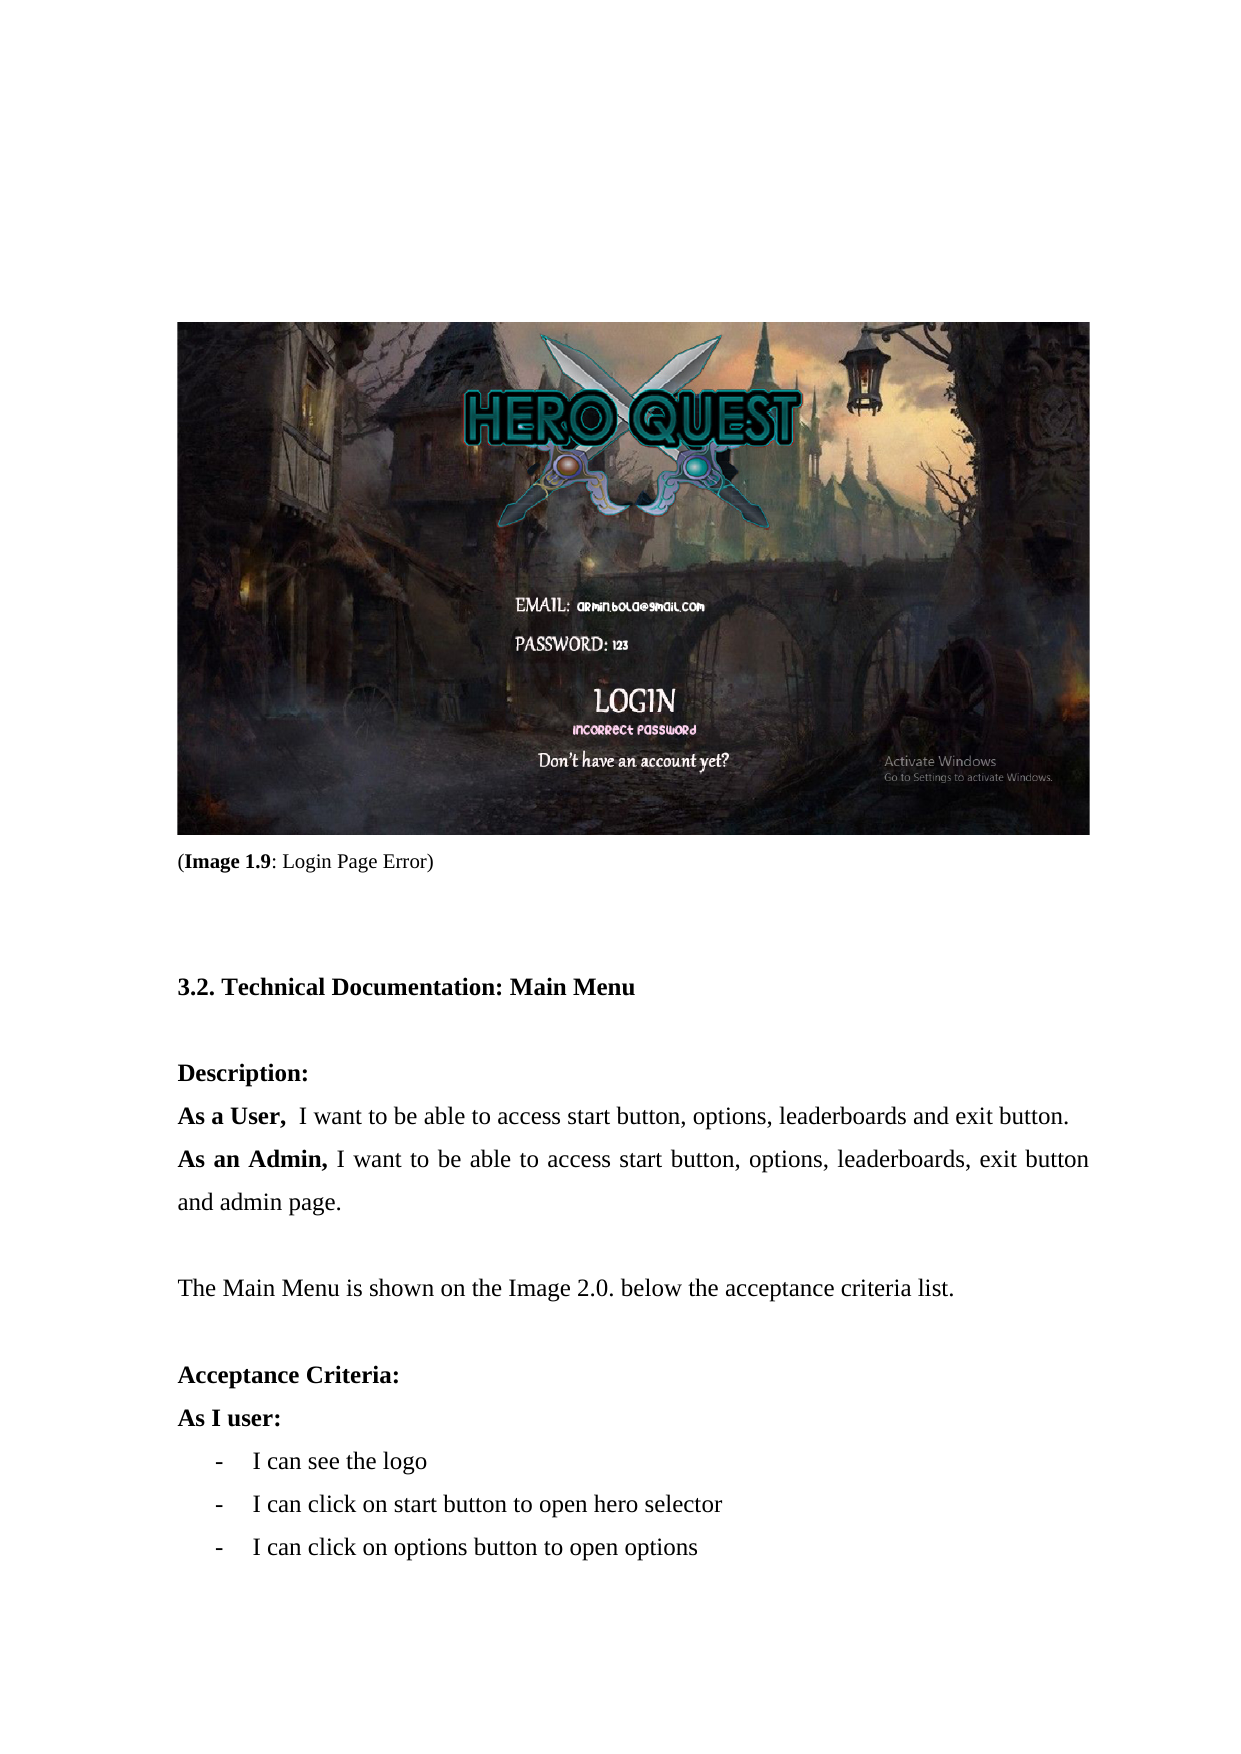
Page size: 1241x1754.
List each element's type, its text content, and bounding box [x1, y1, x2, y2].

text The Main Menu is shown on the Image 2.0. below the acceptance criteria list. [177, 1273, 1090, 1302]
text As I user: [177, 1403, 1090, 1432]
text (Image 1.9: Login Page Error) [177, 849, 1090, 873]
list I can click on start button to open hero selector [215, 1489, 1090, 1518]
text Acceptance Criteria: [177, 1360, 1090, 1388]
list I can click on options button to open options [215, 1532, 1090, 1561]
subtitle 3.2. Technical Documentation: Main Menu [177, 972, 1090, 1000]
text Description: [177, 1058, 1090, 1087]
text As an Admin, I want to be able to access start button, options, leaderboards, exit button and admin page. [177, 1144, 1090, 1216]
text As a User, I want to be able to access start button, options, leaderboards and exit button. [177, 1101, 1090, 1130]
list I can see the logo [215, 1446, 1090, 1475]
picture [177, 322, 1090, 835]
